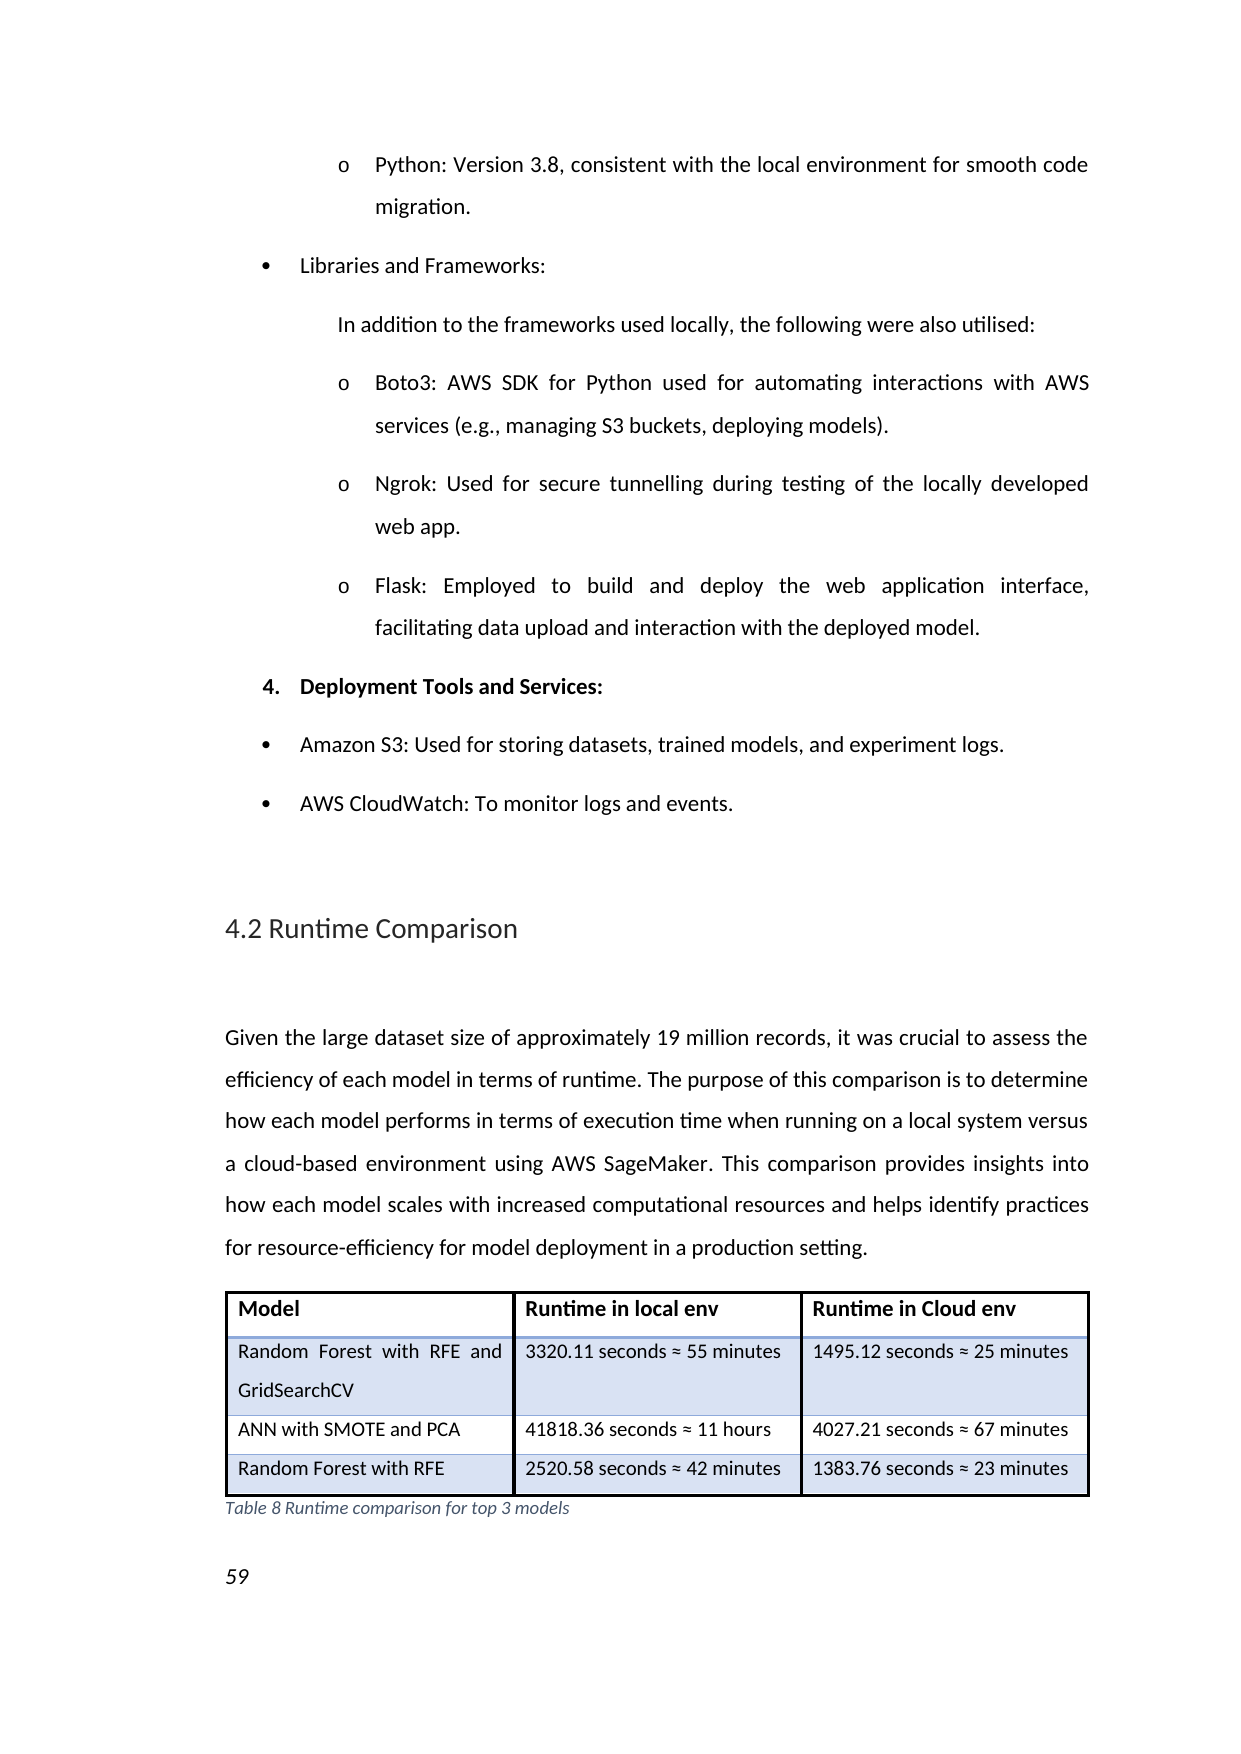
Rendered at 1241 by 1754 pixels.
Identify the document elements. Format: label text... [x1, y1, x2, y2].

list Deployment Tools and Services: [262, 672, 1090, 700]
table_cell ANN with SMOTE and PCA [228, 1416, 512, 1454]
table_header Runtime in local env [516, 1294, 800, 1336]
table_cell 3320.11 seconds ≈ 55 minutes [516, 1339, 800, 1415]
list Boto3: AWS SDK for Python used for automating interactions with AWS services (e.g., managing S3 buckets, deploying models). [337, 368, 1090, 439]
list Python: Version 3.8, consistent with the local environment for smooth code migration. [337, 150, 1090, 221]
table_cell 1495.12 seconds ≈ 25 minutes [803, 1339, 1087, 1415]
list Libraries and Frameworks: [262, 251, 1090, 279]
table_cell 1383.76 seconds ≈ 23 minutes [803, 1455, 1087, 1493]
table_header Runtime in Cloud env [803, 1294, 1087, 1336]
table_cell Random Forest with RFE and GridSearchCV [228, 1339, 512, 1415]
list AWS CloudWatch: To monitor logs and events. [262, 789, 1090, 817]
list Flask: Employed to build and deploy the web application interface, facilitating data upload and interaction with the deployed model. [337, 571, 1090, 641]
text In addition to the frameworks used locally, the following were also utilised: [262, 310, 1090, 338]
text Table 8 Runtime comparison for top 3 models [225, 1497, 1090, 1519]
subtitle 4.2 Runtime Comparison [225, 911, 1090, 946]
table_header Model [228, 1294, 512, 1336]
table_cell 41818.36 seconds ≈ 11 hours [516, 1416, 800, 1454]
text Given the large dataset size of approximately 19 million records, it was crucial to assess the efficiency of each model in terms of runtime. The purpose of this comparison is to determine how each model performs in terms of execution time when running on a local system versus a cloud-based environment using AWS SageMaker. This comparison provides insights into how each model scales with increased computational resources and helps identify practices for resource-efficiency for model deployment in a production setting. [225, 1023, 1090, 1261]
list Amazon S3: Used for storing datasets, trained models, and experiment logs. [262, 731, 1090, 758]
table_cell 2520.58 seconds ≈ 42 minutes [516, 1455, 800, 1493]
list Ngrok: Used for secure tunnelling during testing of the locally developed web app. [337, 469, 1090, 540]
table_cell 4027.21 seconds ≈ 67 minutes [803, 1416, 1087, 1454]
table_cell Random Forest with RFE [228, 1455, 512, 1493]
